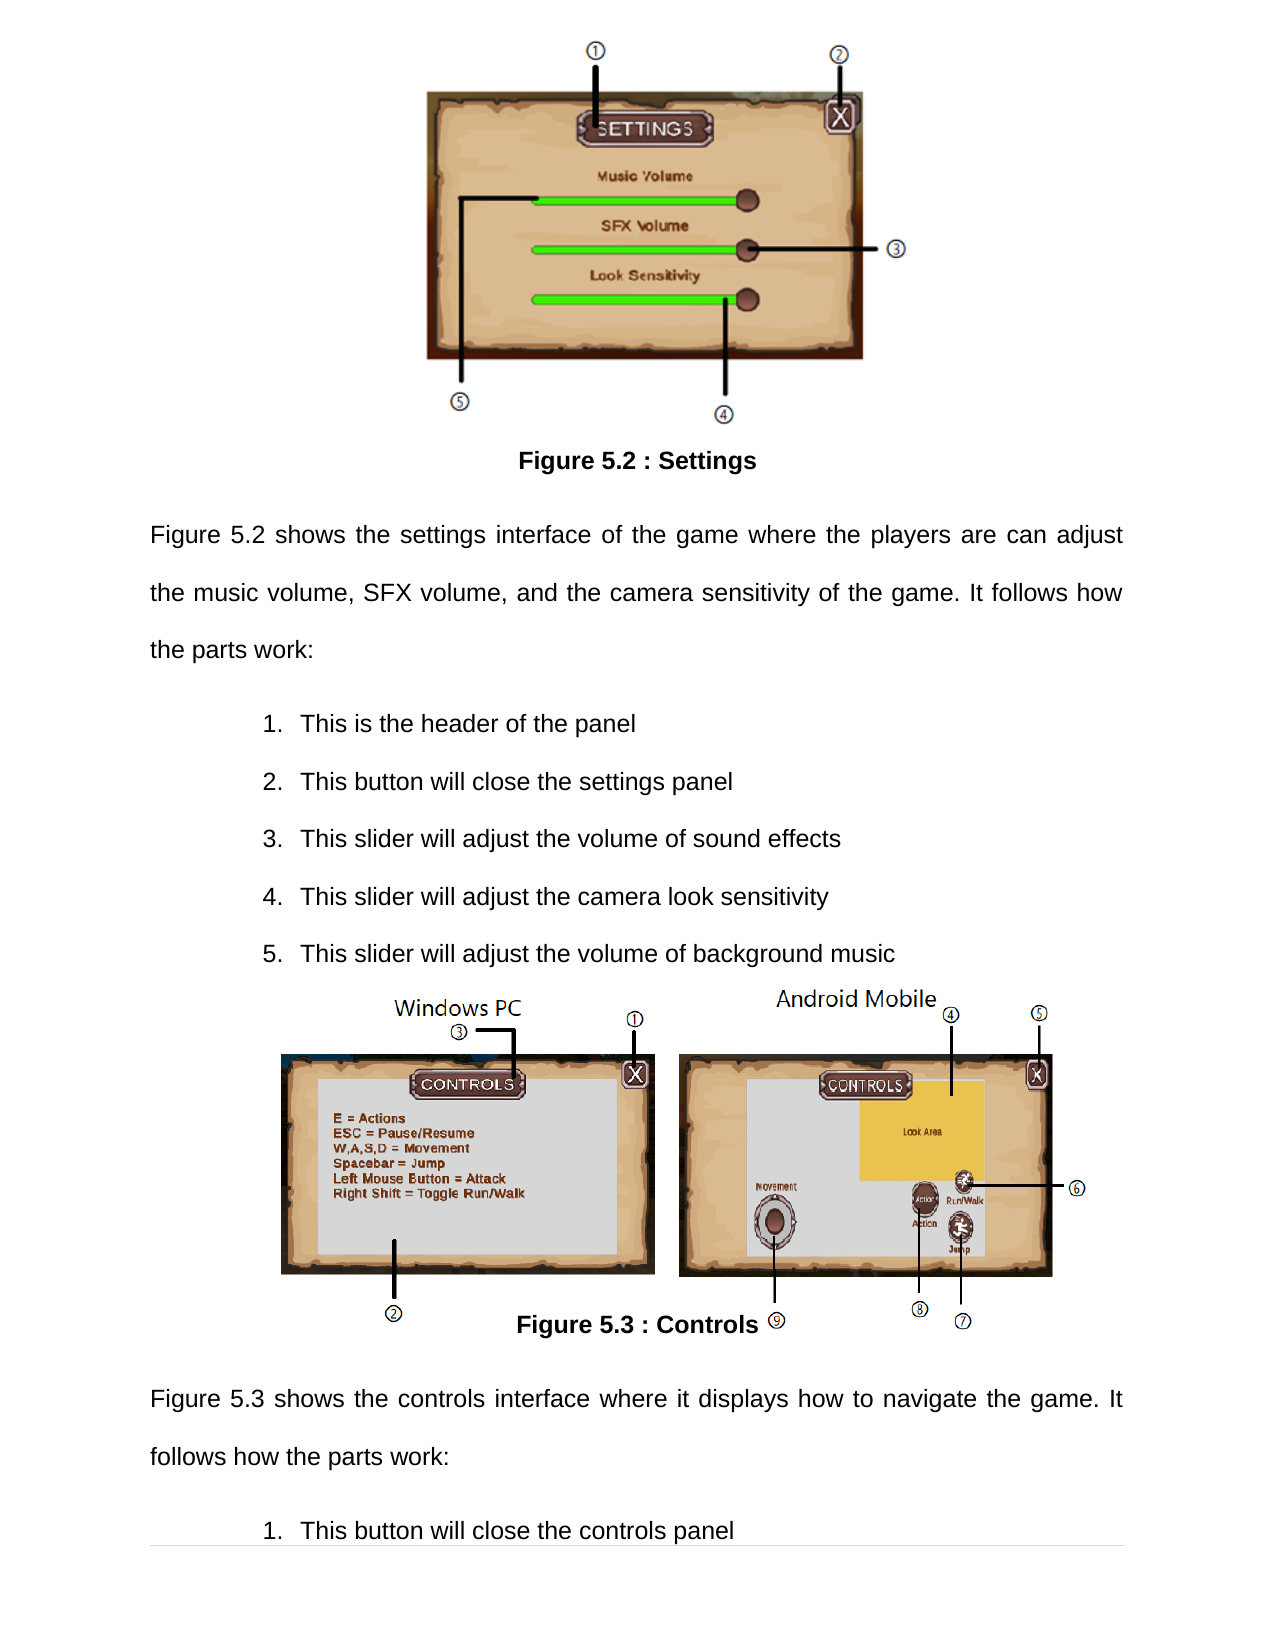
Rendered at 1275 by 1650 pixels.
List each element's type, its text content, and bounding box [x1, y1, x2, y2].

list This slider will adjust the volume of background music [262, 939, 1125, 968]
text Figure 5.3 : Controls [150, 1310, 1125, 1339]
picture [263, 971, 1095, 1310]
list This button will close the settings panel [262, 767, 1125, 796]
text Figure 5.3 shows the controls interface where it displays how to navigate the game. It follows how the parts work: [150, 1384, 1125, 1471]
picture [392, 29, 923, 435]
list This slider will adjust the camera look sensitivity [262, 882, 1125, 911]
list This slider will adjust the volume of sound effects [262, 824, 1125, 853]
list This is the header of the panel [262, 709, 1125, 738]
text Figure 5.2 : Settings [150, 446, 1125, 475]
list This button will close the controls panel [262, 1516, 1125, 1545]
text Figure 5.2 shows the settings interface of the game where the players are can adjust the music volume, SFX volume, and the camera sensitivity of the game. It follows how the parts work: [150, 520, 1125, 664]
